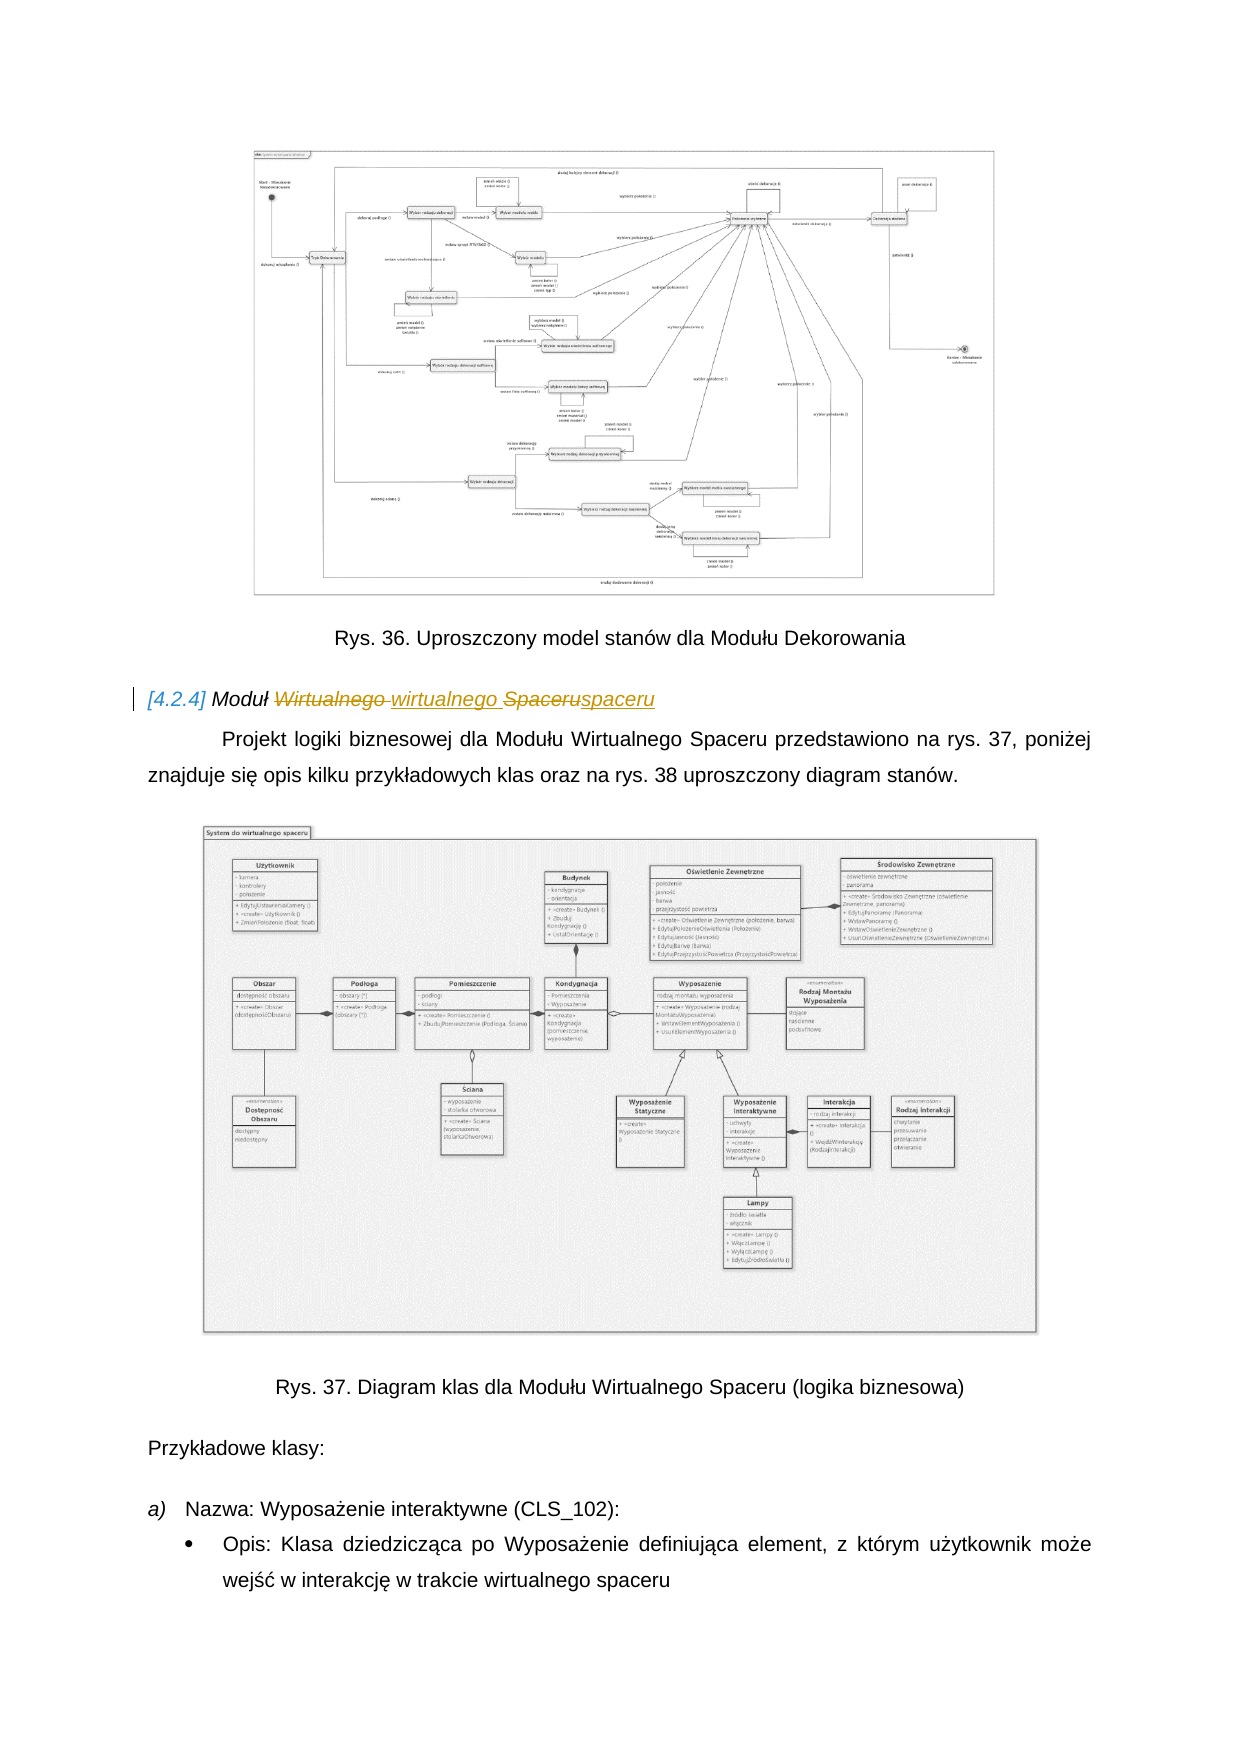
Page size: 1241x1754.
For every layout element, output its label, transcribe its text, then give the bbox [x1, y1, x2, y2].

picture [244, 150, 996, 597]
text Przykładowe klasy: [148, 1435, 1092, 1459]
list Opis: Klasa dziedzicząca po Wyposażenie definiująca element, z którym użytkownik może wejść w interakcję w trakcie wirtualnego spaceru [185, 1532, 1092, 1592]
list Nazwa: Wyposażenie interaktywne (CLS_102): [148, 1496, 1092, 1520]
picture [200, 824, 1040, 1336]
text Projekt logiki biznesowej dla Modułu Wirtualnego Spaceru przedstawiono na rys. 37, poniżej znajduje się opis kilku przykładowych klas oraz na rys. 38 uproszczony diagram stanów. [148, 727, 1092, 787]
text Rys. 37. Diagram klas dla Modułu Wirtualnego Spaceru (logika biznesowa) [148, 1374, 1092, 1398]
subtitle Moduł [148, 687, 1092, 711]
text Rys. 36. Uproszczony model stanów dla Modułu Dekorowania [148, 626, 1092, 650]
